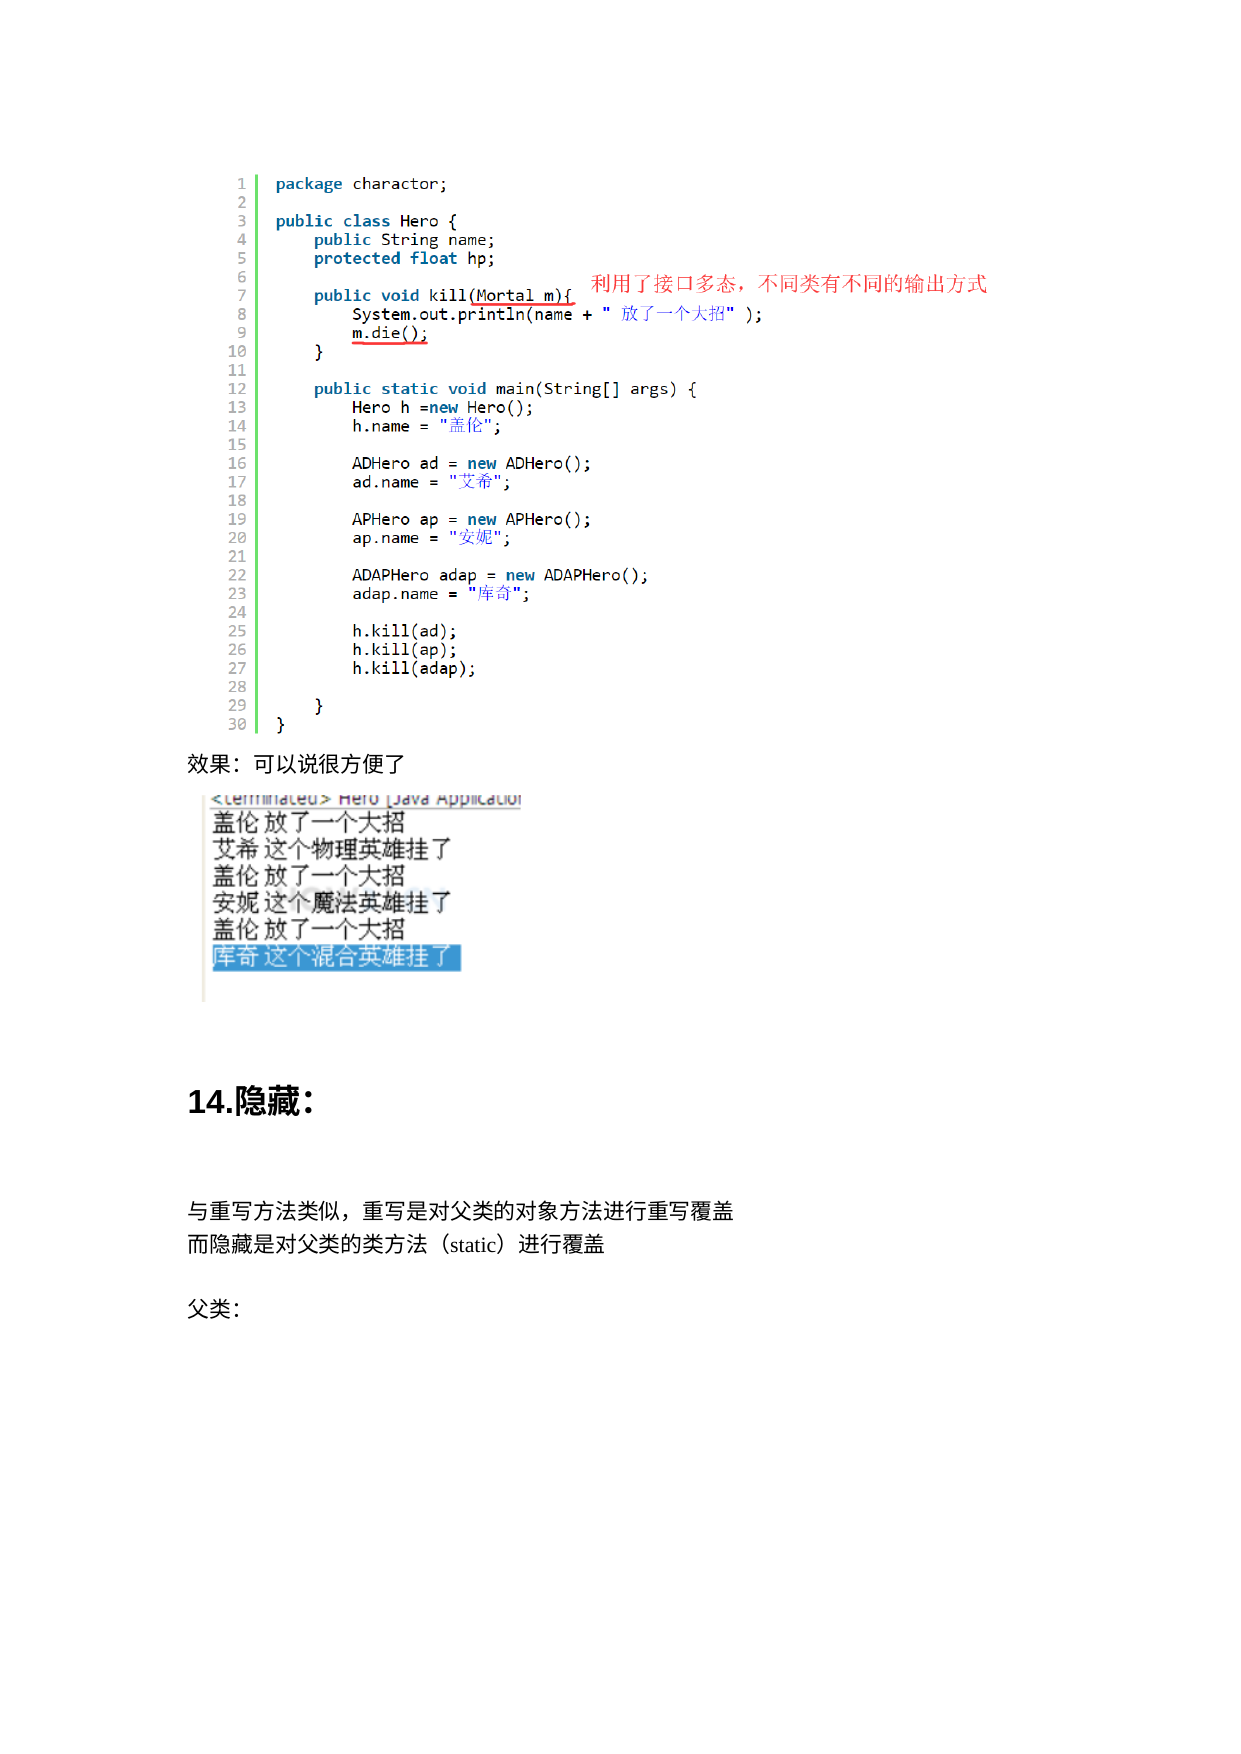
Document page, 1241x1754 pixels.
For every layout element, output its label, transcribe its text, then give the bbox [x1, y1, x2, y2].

subtitle 14.隐藏： [187, 1067, 1053, 1132]
text 而隐藏是对父类的类方法（static）进行覆盖 [187, 1226, 1053, 1259]
text 与重写方法类似，重写是对父类的对象方法进行重写覆盖 [187, 1194, 1053, 1226]
picture [187, 779, 575, 1002]
text 效果：可以说很方便了 [187, 747, 1053, 779]
text 父类： [187, 1291, 1053, 1324]
picture [187, 162, 1053, 744]
